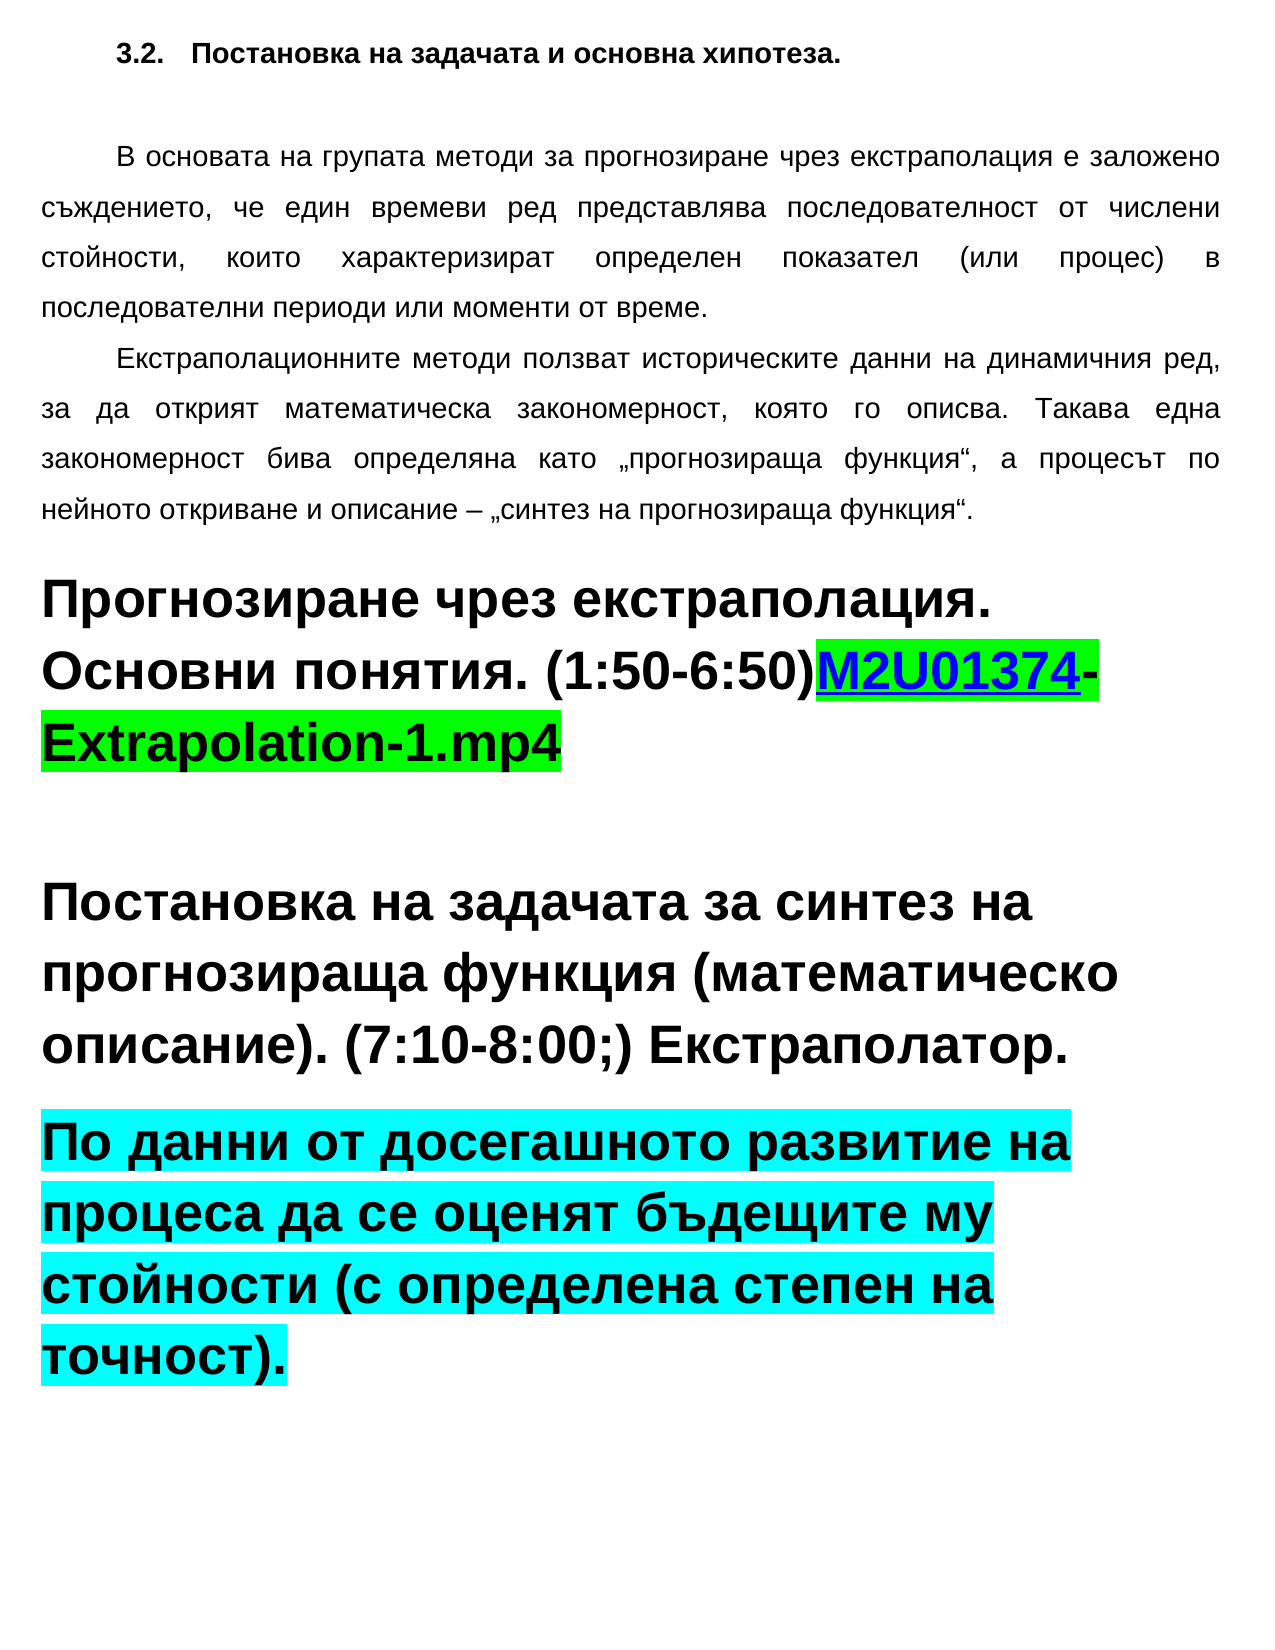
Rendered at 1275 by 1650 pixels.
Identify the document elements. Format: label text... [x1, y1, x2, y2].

text По данни от досегашното развитие на процеса да се оценят бъдещите му стойности (с определена степен на точност). [41, 1109, 1222, 1386]
text Постановка на задачата за синтез на прогнозираща функция (математическо описание). (7:10-8:00;) Екстраполатор. [41, 869, 1222, 1075]
text Прогнозиране чрез екстраполация. Основни понятия. (1:50-6:50)M2U01374-Extrapolation-1.mp4 [41, 567, 1222, 772]
text В основата на групата методи за прогнозиране чрез екстраполация е заложено съждението, че един времеви ред представлява последователност от числени стойности, които характеризират определен показател (или процес) в последователни периоди или моменти от време. [41, 139, 1222, 324]
text Екстраполационните методи ползват историческите данни на динамичния ред, за да открият математическа закономерност, която го описва. Такава една закономерност бива определяна като „прогнозираща функция“, а процесът по нейното откриване и описание – „синтез на прогнозираща функция“. [41, 341, 1222, 525]
subtitle Постановка на задачата и основна хипотеза. [41, 36, 1222, 70]
